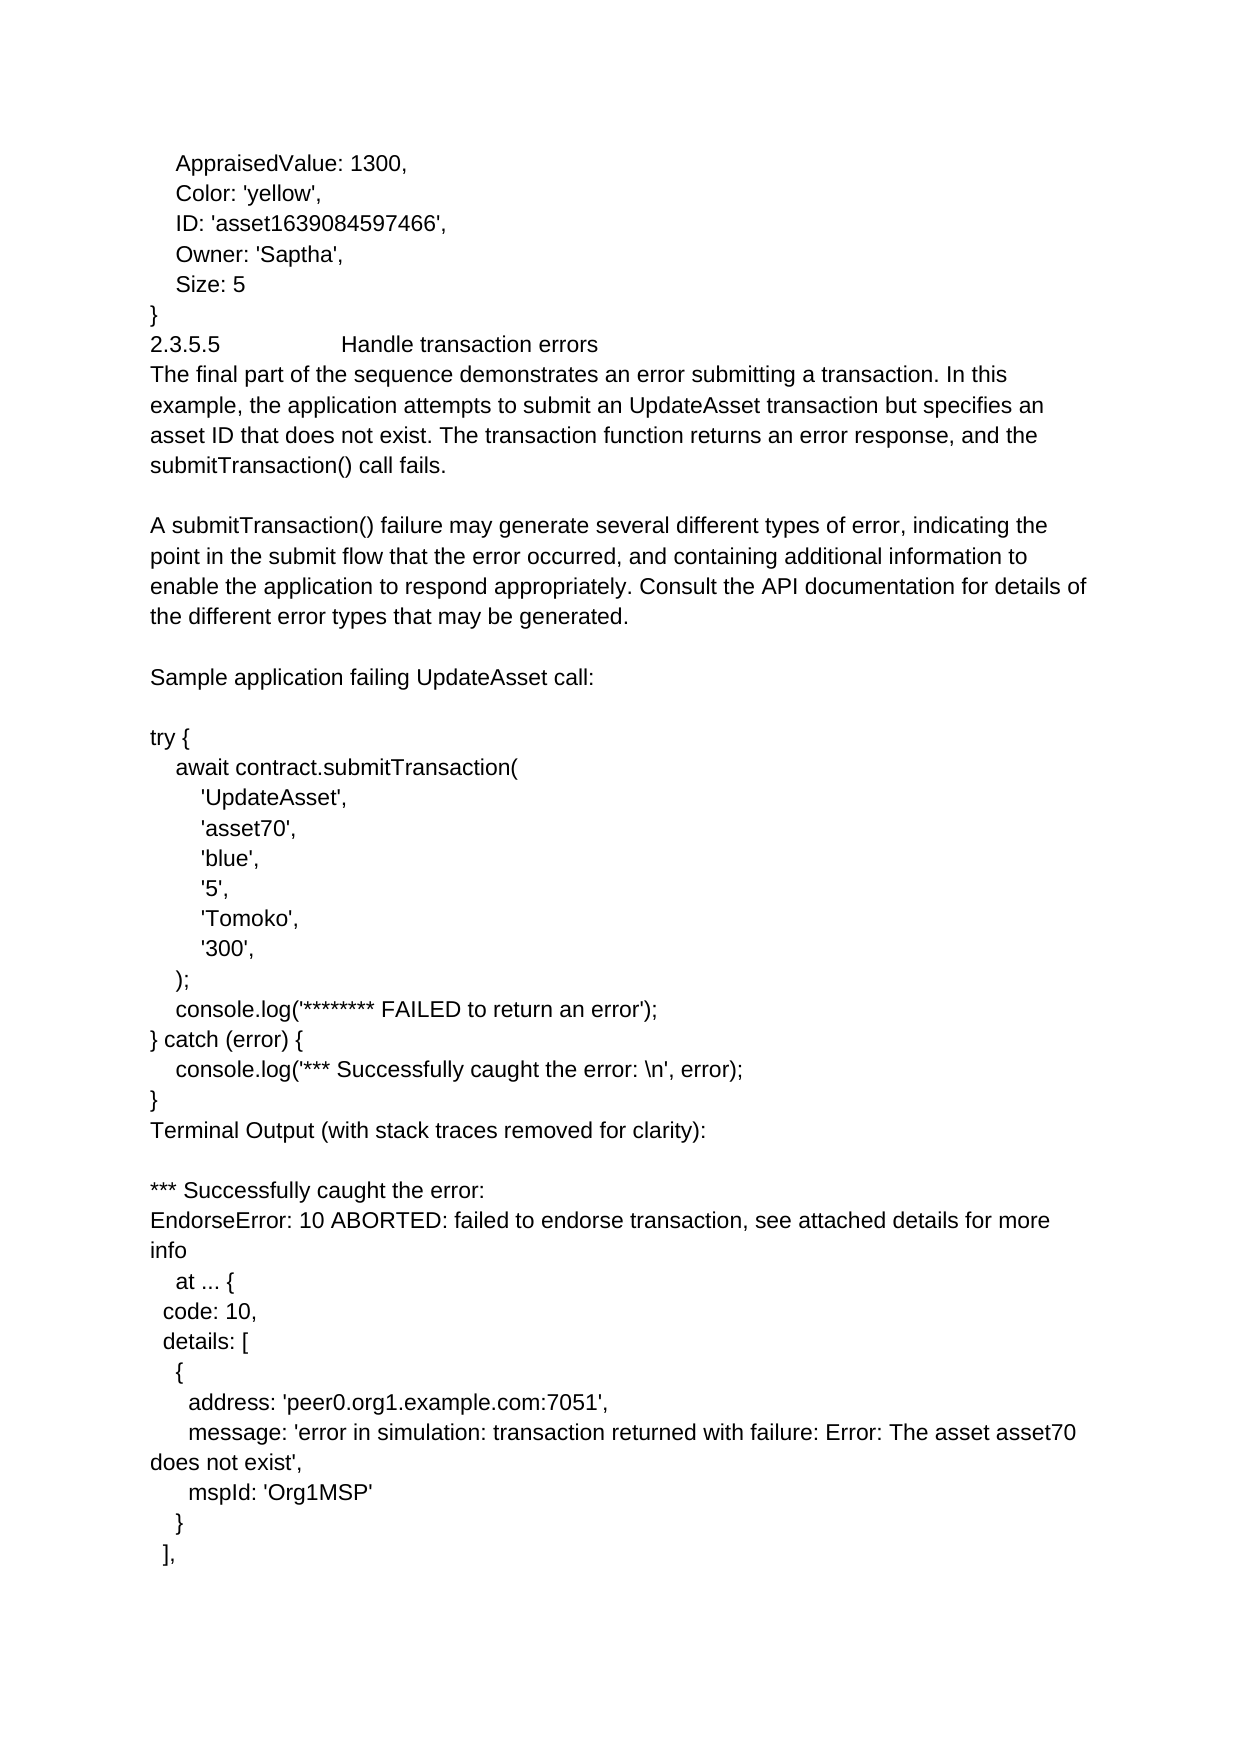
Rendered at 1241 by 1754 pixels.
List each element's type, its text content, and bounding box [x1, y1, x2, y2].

text A submitTransaction() failure may generate several different types of error, indicating the point in the submit flow that the error occurred, and containing additional information to enable the application to respond appropriately. Consult the API documentation for details of the different error types that may be generated. [150, 512, 1090, 629]
text 'UpdateAsset', [150, 784, 1090, 811]
text The final part of the sequence demonstrates an error submitting a transaction. In this example, the application attempts to submit an UpdateAsset transaction but specifies an asset ID that does not exist. The transaction function returns an error response, and the submitTransaction() call fails. [150, 361, 1090, 478]
text Size: 5 [150, 271, 1090, 297]
text 'asset70', [150, 814, 1090, 841]
text '5', [150, 875, 1090, 901]
text code: 10, [150, 1298, 1090, 1324]
text { [150, 1358, 1090, 1385]
text await contract.submitTransaction( [150, 754, 1090, 781]
text '300', [150, 935, 1090, 962]
text } [150, 1509, 1090, 1536]
text ID: 'asset1639084597466', [150, 210, 1090, 237]
text try { [150, 724, 1090, 750]
text Color: 'yellow', [150, 180, 1090, 207]
text at ... { [150, 1268, 1090, 1294]
text console.log('*** Successfully caught the error: \n', error); [150, 1056, 1090, 1083]
text 2.3.5.5 Handle transaction errors [150, 331, 1090, 358]
text message: 'error in simulation: transaction returned with failure: Error: The asset asset70 does not exist', [150, 1419, 1090, 1475]
text Owner: 'Saptha', [150, 241, 1090, 267]
text EndorseError: 10 ABORTED: failed to endorse transaction, see attached details for more info [150, 1207, 1090, 1264]
text } [150, 301, 1090, 327]
text *** Successfully caught the error: [150, 1177, 1090, 1203]
text Sample application failing UpdateAsset call: [150, 663, 1090, 690]
text console.log('******** FAILED to return an error'); [150, 996, 1090, 1022]
text details: [ [150, 1328, 1090, 1354]
text address: 'peer0.org1.example.com:7051', [150, 1388, 1090, 1415]
text ); [150, 966, 1090, 992]
text mspId: 'Org1MSP' [150, 1479, 1090, 1506]
text } [150, 1086, 1090, 1113]
text ], [150, 1539, 1090, 1566]
text AppraisedValue: 1300, [150, 150, 1090, 176]
text 'Tomoko', [150, 905, 1090, 932]
text } catch (error) { [150, 1026, 1090, 1052]
text 'blue', [150, 845, 1090, 871]
text Terminal Output (with stack traces removed for clarity): [150, 1117, 1090, 1143]
